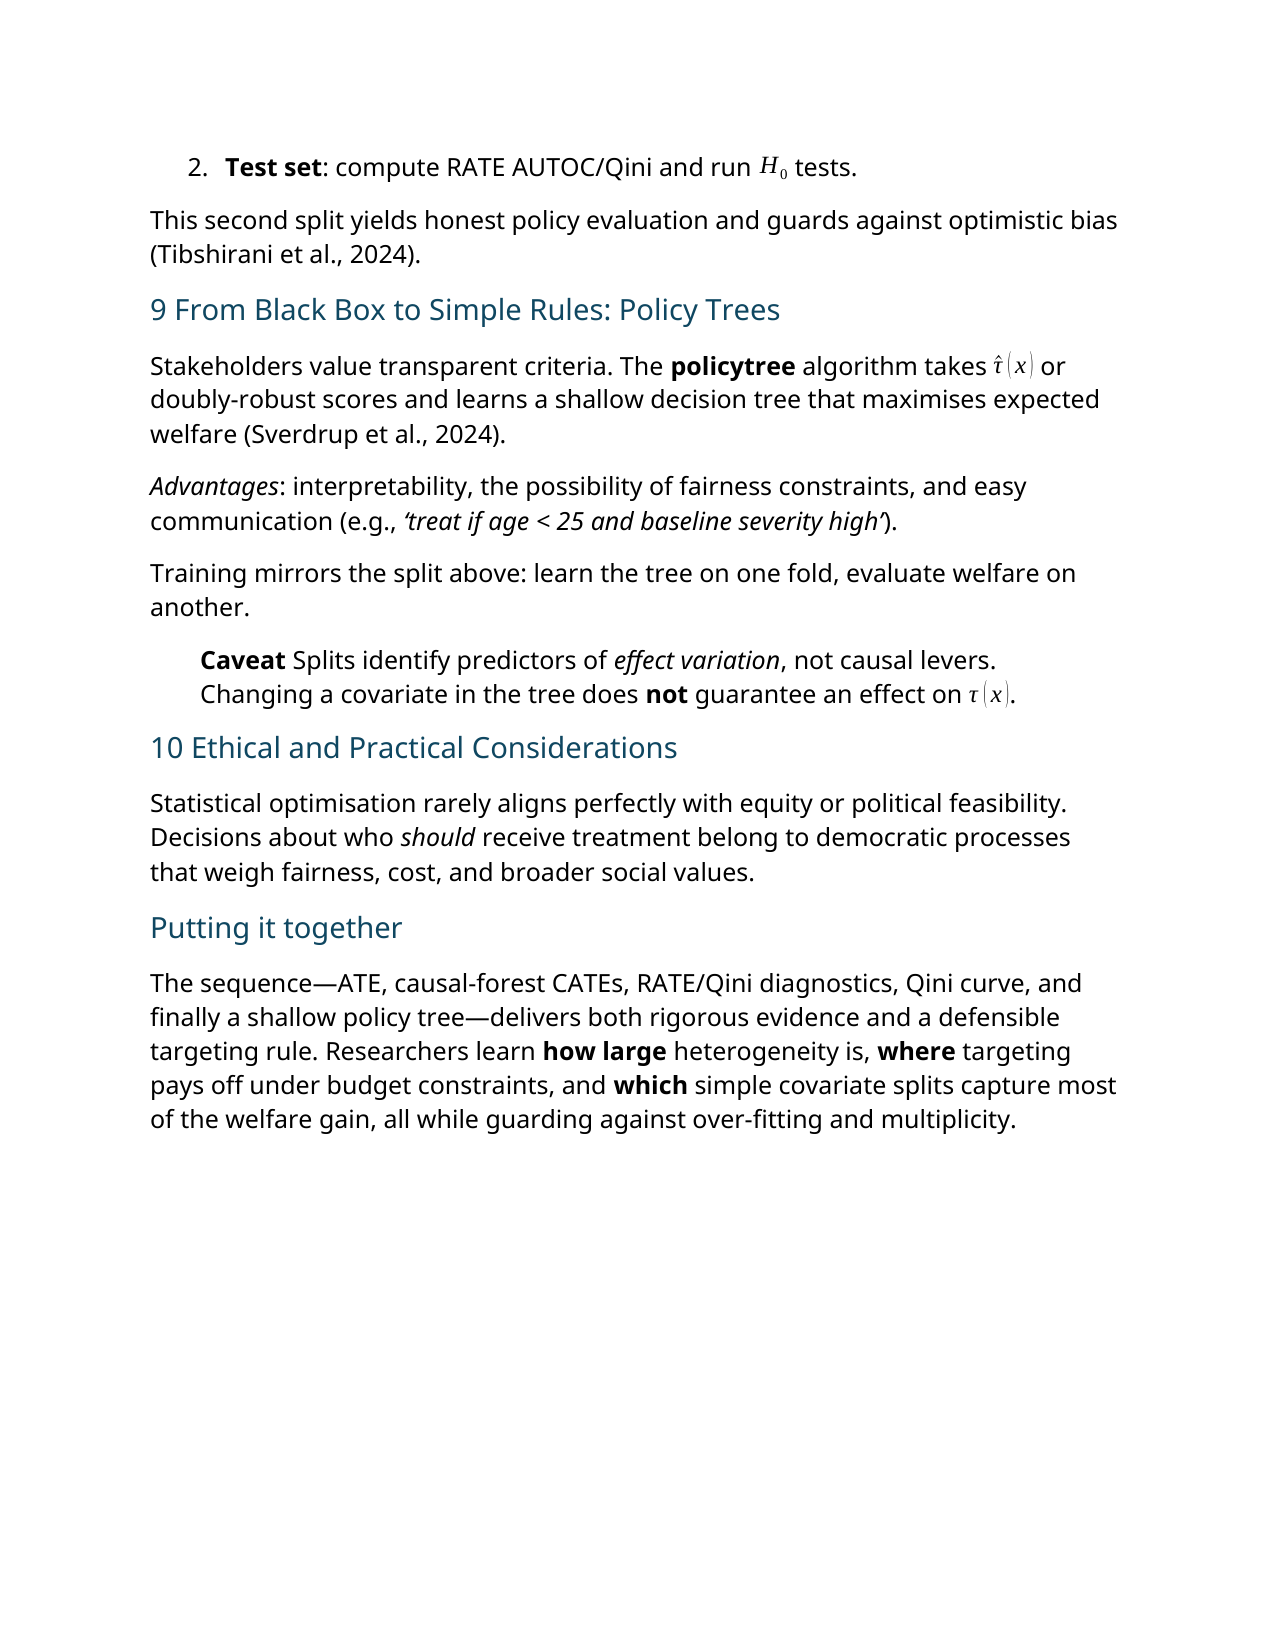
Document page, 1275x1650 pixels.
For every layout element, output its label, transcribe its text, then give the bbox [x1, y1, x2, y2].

text Advantages: interpretability, the possibility of fairness constraints, and easy communication (e.g., ‘treat if age < 25 and baseline severity high’). [150, 469, 1125, 537]
subtitle 10 Ethical and Practical Considerations [150, 728, 1125, 767]
text This second split yields honest policy evaluation and guards against optimistic bias (Tibshirani et al., 2024). [150, 203, 1125, 271]
subtitle Putting it together [150, 907, 1125, 947]
subtitle 9 From Black Box to Simple Rules: Policy Trees [150, 290, 1125, 329]
text Statistical optimisation rarely aligns perfectly with equity or political feasibility. Decisions about who should receive treatment belong to democratic processes that weigh fairness, cost, and broader social values. [150, 786, 1125, 888]
list Test set: compute RATE AUTOC/Qini and run tests. [187, 150, 1125, 184]
text Caveat Splits identify predictors of effect variation, not causal levers. Changing a covariate in the tree does not guarantee an effect on . [200, 643, 1075, 711]
text Stakeholders value transparent criteria. The policytree algorithm takes or doubly-robust scores and learns a shallow decision tree that maximises expected welfare (Sverdrup et al., 2024). [150, 348, 1125, 450]
text Training mirrors the split above: learn the tree on one fold, evaluate welfare on another. [150, 556, 1125, 624]
text The sequence—ATE, causal-forest CATEs, RATE/Qini diagnostics, Qini curve, and finally a shallow policy tree—delivers both rigorous evidence and a defensible targeting rule. Researchers learn how large heterogeneity is, where targeting pays off under budget constraints, and which simple covariate splits capture most of the welfare gain, all while guarding against over-fitting and multiplicity. [150, 965, 1125, 1136]
